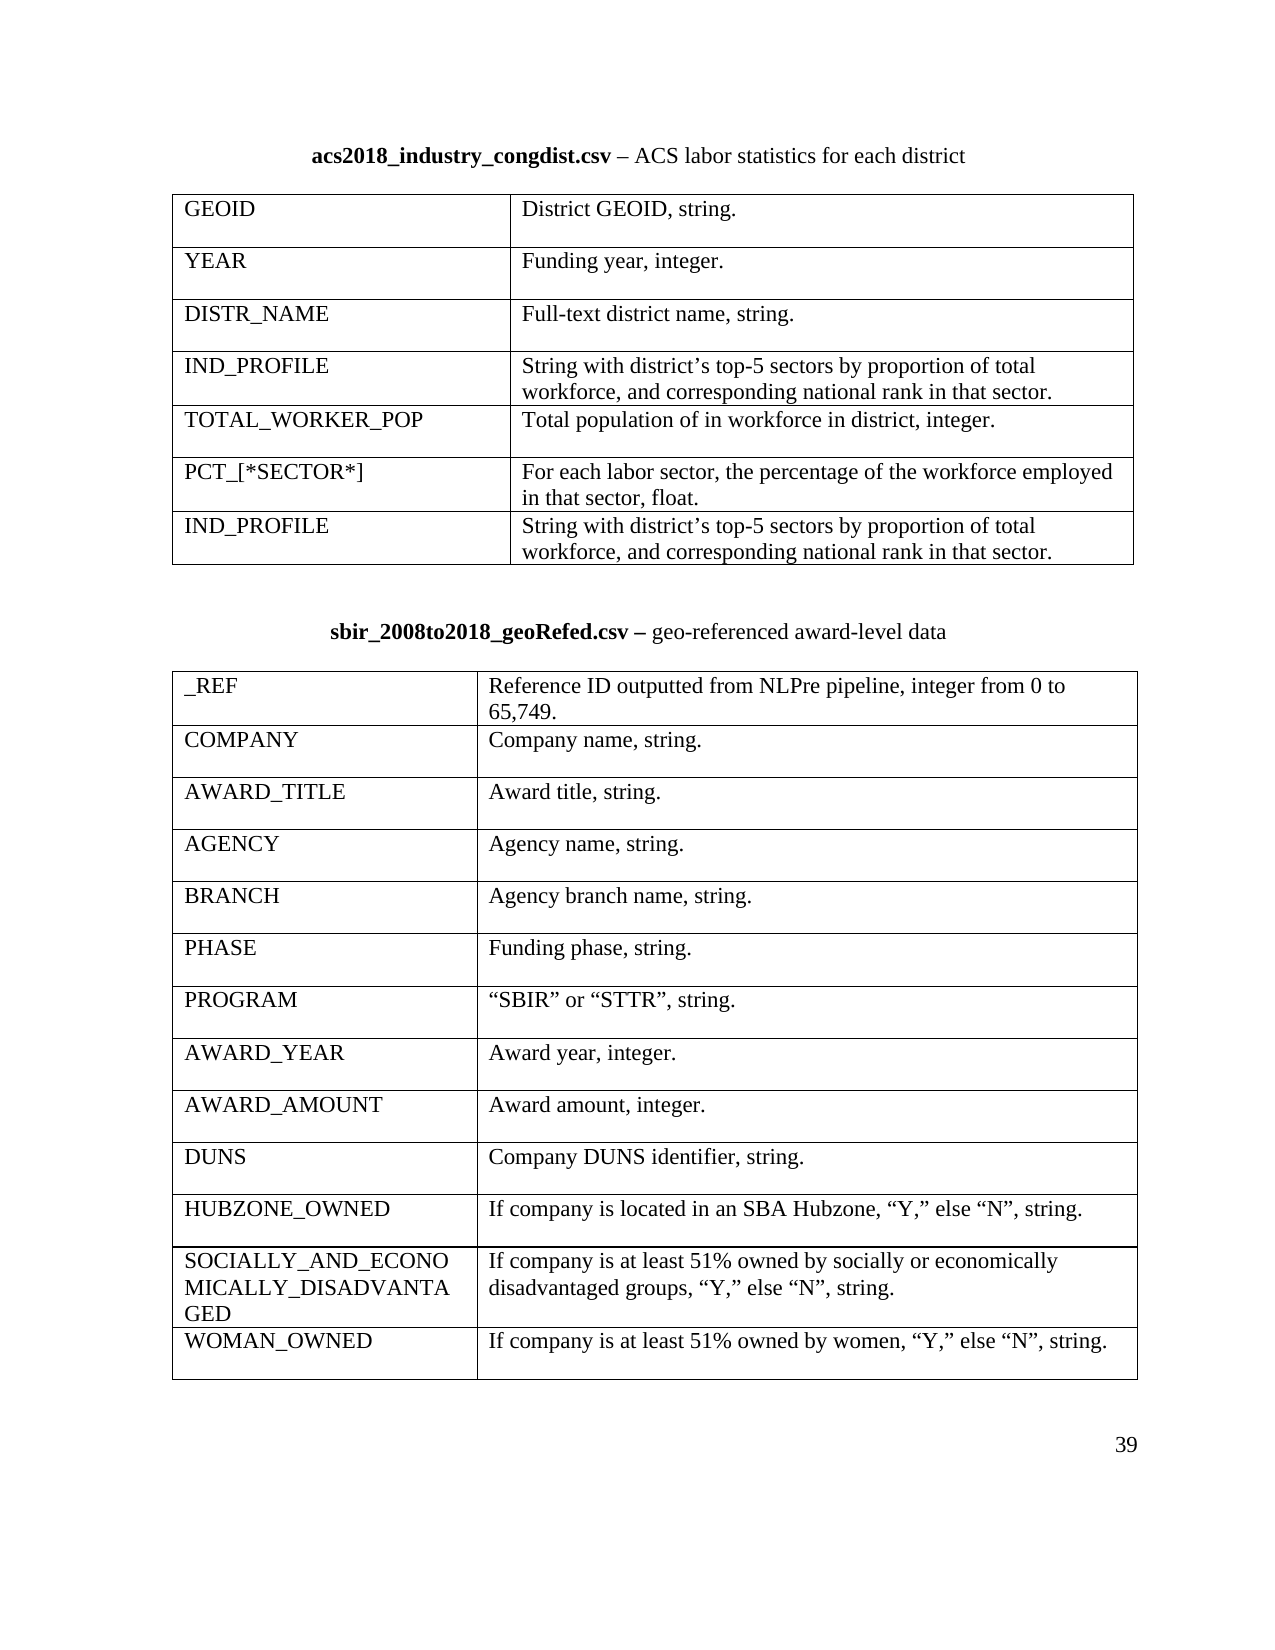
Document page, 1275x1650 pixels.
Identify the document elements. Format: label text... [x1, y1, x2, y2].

table_cell WOMAN_OWNED [173, 1328, 477, 1379]
table_cell Funding year, integer. [511, 248, 1133, 299]
table_cell Total population of in workforce in district, integer. [511, 406, 1133, 457]
table_cell YEAR [173, 248, 510, 299]
table_cell PCT_[*SECTOR*] [173, 458, 510, 511]
table_cell Award title, string. [478, 778, 1137, 829]
table_cell COMPANY [173, 726, 477, 777]
table_cell Company name, string. [478, 726, 1137, 777]
table_cell PROGRAM [173, 987, 477, 1038]
table_cell SOCIALLY_AND_ECONOMICALLY_DISADVANTAGED [173, 1248, 477, 1327]
text sbir_2008to2018_geoRefed.csv – geo-referenced award-level data [139, 618, 1137, 644]
table_cell AGENCY [173, 830, 477, 881]
table_cell Full-text district name, string. [511, 300, 1133, 351]
table_header Reference ID outputted from NLPre pipeline, integer from 0 to 65,749. [478, 672, 1137, 724]
table_cell AWARD_TITLE [173, 778, 477, 829]
table_cell IND_PROFILE [173, 352, 510, 405]
table_cell Award year, integer. [478, 1039, 1137, 1090]
table_cell AWARD_YEAR [173, 1039, 477, 1090]
table_cell DUNS [173, 1143, 477, 1194]
table_cell String with district’s top-5 sectors by proportion of total workforce, and corresponding national rank in that sector. [511, 512, 1133, 564]
table_cell BRANCH [173, 882, 477, 933]
table_cell “SBIR” or “STTR”, string. [478, 987, 1137, 1038]
text acs2018_industry_congdist.csv – ACS labor statistics for each district [139, 142, 1137, 168]
table_cell Agency branch name, string. [478, 882, 1137, 933]
table_header District GEOID, string. [511, 195, 1133, 247]
table_cell Award amount, integer. [478, 1091, 1137, 1142]
table_header GEOID [173, 195, 510, 247]
table_cell HUBZONE_OWNED [173, 1195, 477, 1246]
table_cell Agency name, string. [478, 830, 1137, 881]
table_cell If company is located in an SBA Hubzone, “Y,” else “N”, string. [478, 1195, 1137, 1246]
table_header _REF [173, 672, 477, 724]
table_cell DISTR_NAME [173, 300, 510, 351]
table_cell If company is at least 51% owned by women, “Y,” else “N”, string. [478, 1328, 1137, 1379]
table_cell TOTAL_WORKER_POP [173, 406, 510, 457]
table_cell AWARD_AMOUNT [173, 1091, 477, 1142]
table_cell Funding phase, string. [478, 934, 1137, 986]
table_cell String with district’s top-5 sectors by proportion of total workforce, and corresponding national rank in that sector. [511, 352, 1133, 405]
table_cell For each labor sector, the percentage of the workforce employed in that sector, float. [511, 458, 1133, 511]
table_cell If company is at least 51% owned by socially or economically disadvantaged groups, “Y,” else “N”, string. [478, 1248, 1137, 1327]
table_cell Company DUNS identifier, string. [478, 1143, 1137, 1194]
table_cell PHASE [173, 934, 477, 986]
table_cell IND_PROFILE [173, 512, 510, 564]
